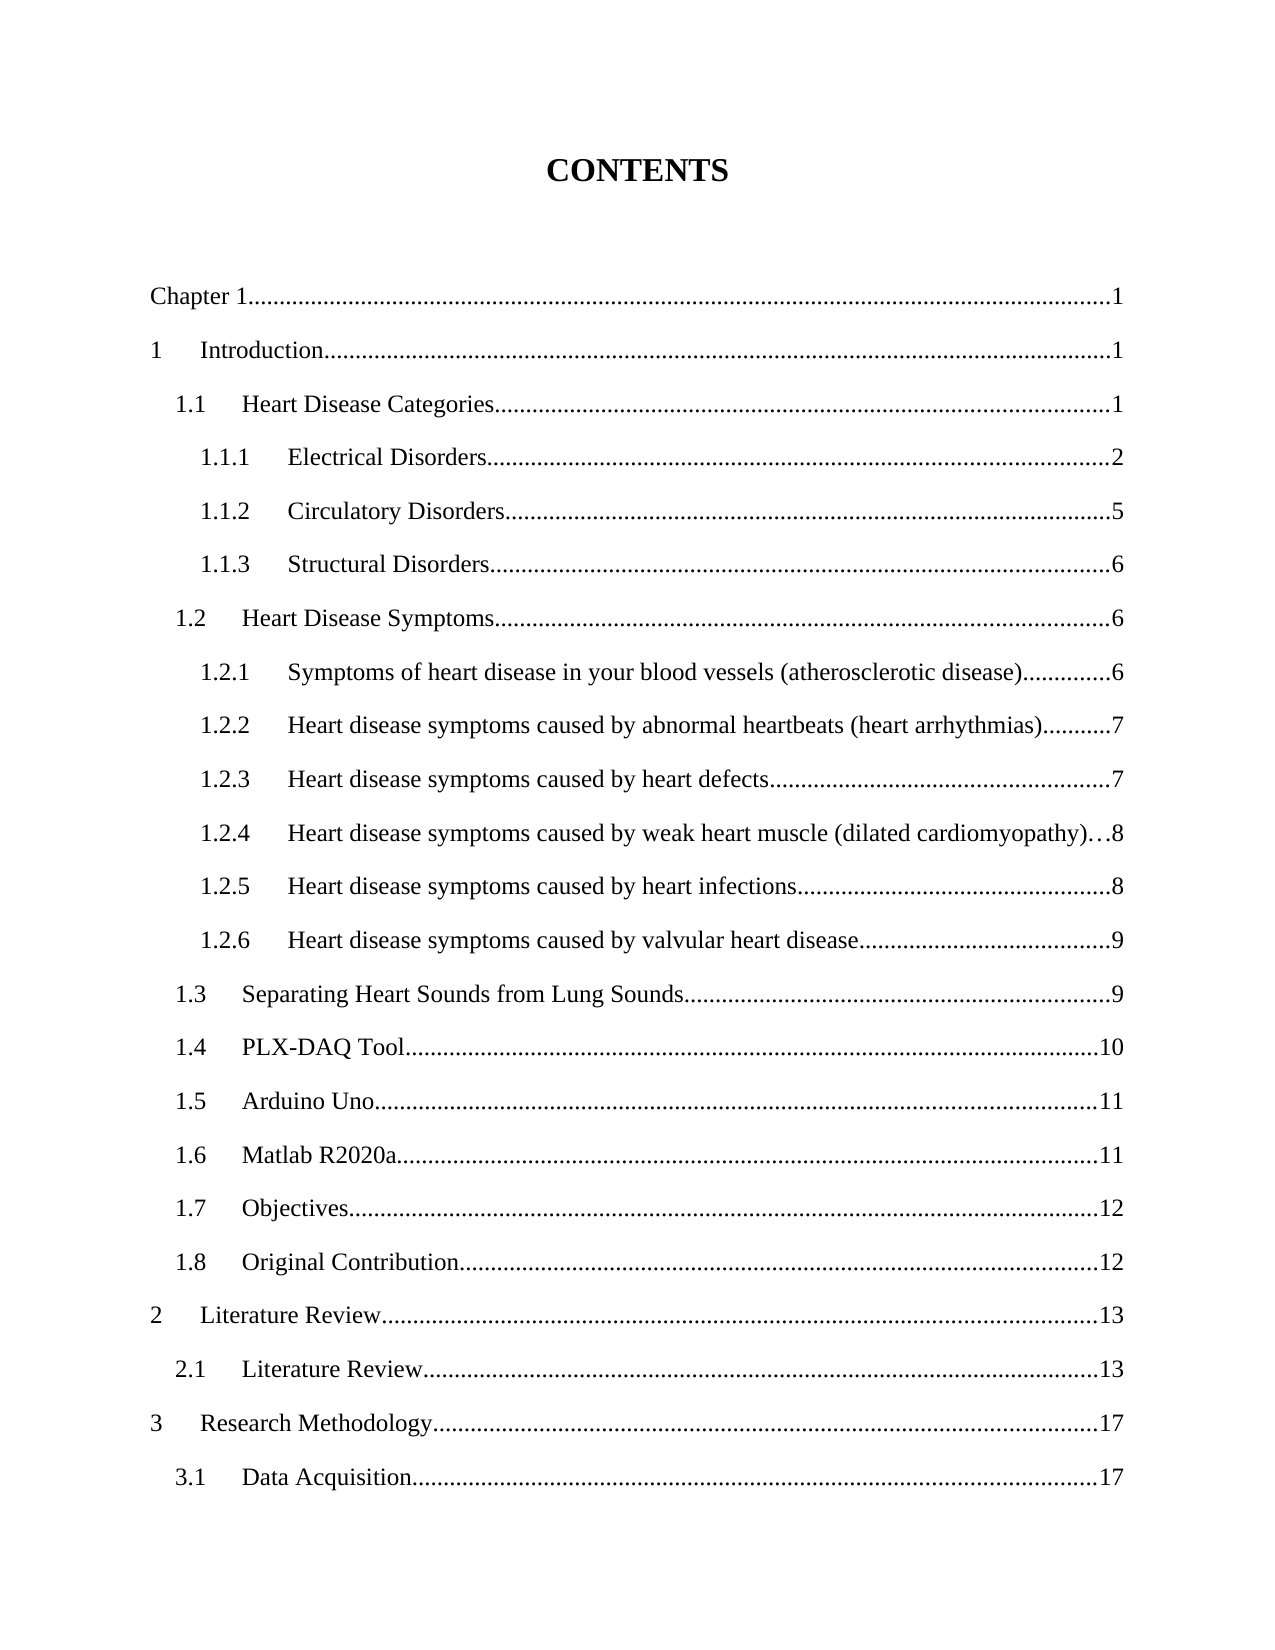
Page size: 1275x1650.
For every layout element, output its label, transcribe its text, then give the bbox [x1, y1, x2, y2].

text CONTENTS [150, 150, 1125, 188]
